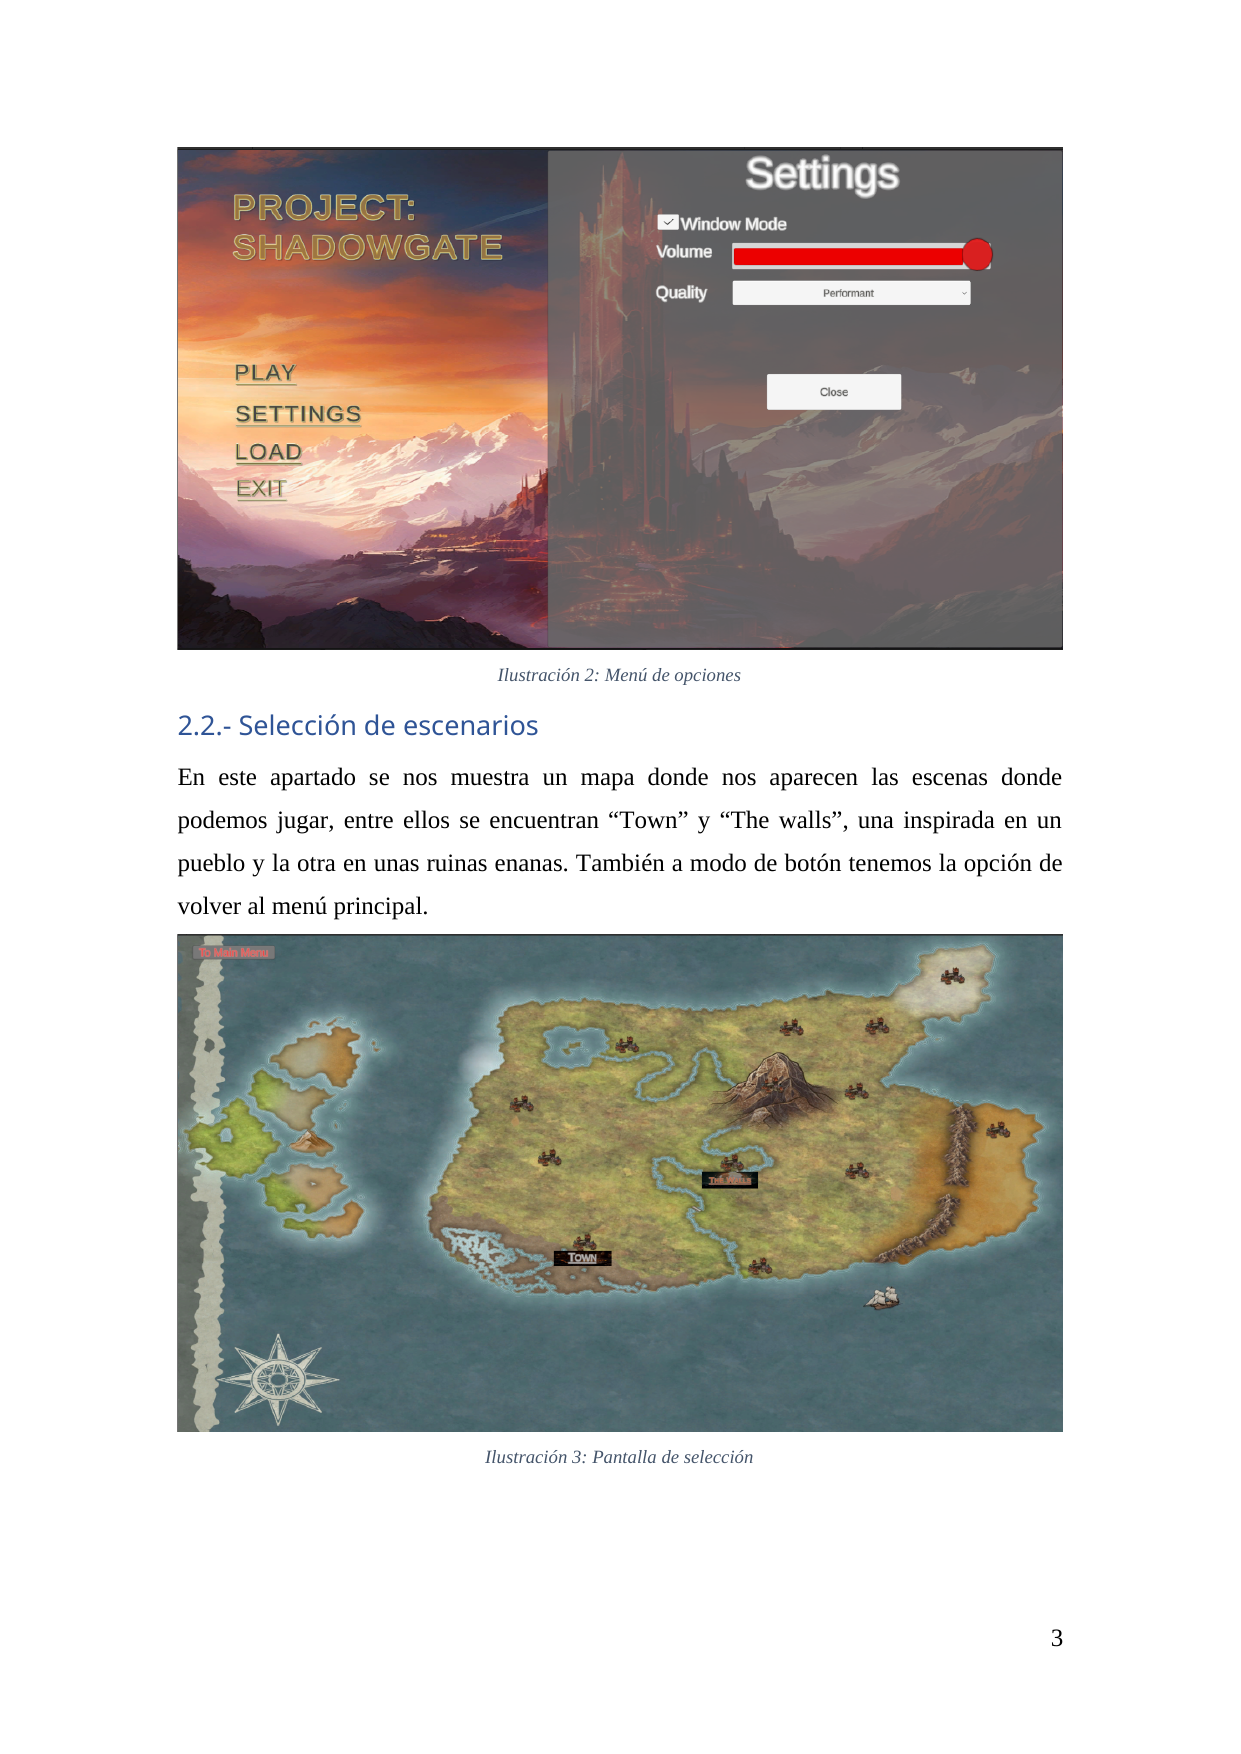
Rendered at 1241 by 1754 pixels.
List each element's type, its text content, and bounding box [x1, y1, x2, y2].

text En este apartado se nos muestra un mapa donde nos aparecen las escenas donde podemos jugar, entre ellos se encuentran “Town” y “The walls”, una inspirada en un pueblo y la otra en unas ruinas enanas. También a modo de botón tenemos la opción de volver al menú principal. [177, 762, 1063, 920]
picture [177, 934, 1063, 1432]
picture [177, 147, 1063, 650]
subtitle 2.2.- Selección de escenarios [177, 706, 1063, 743]
